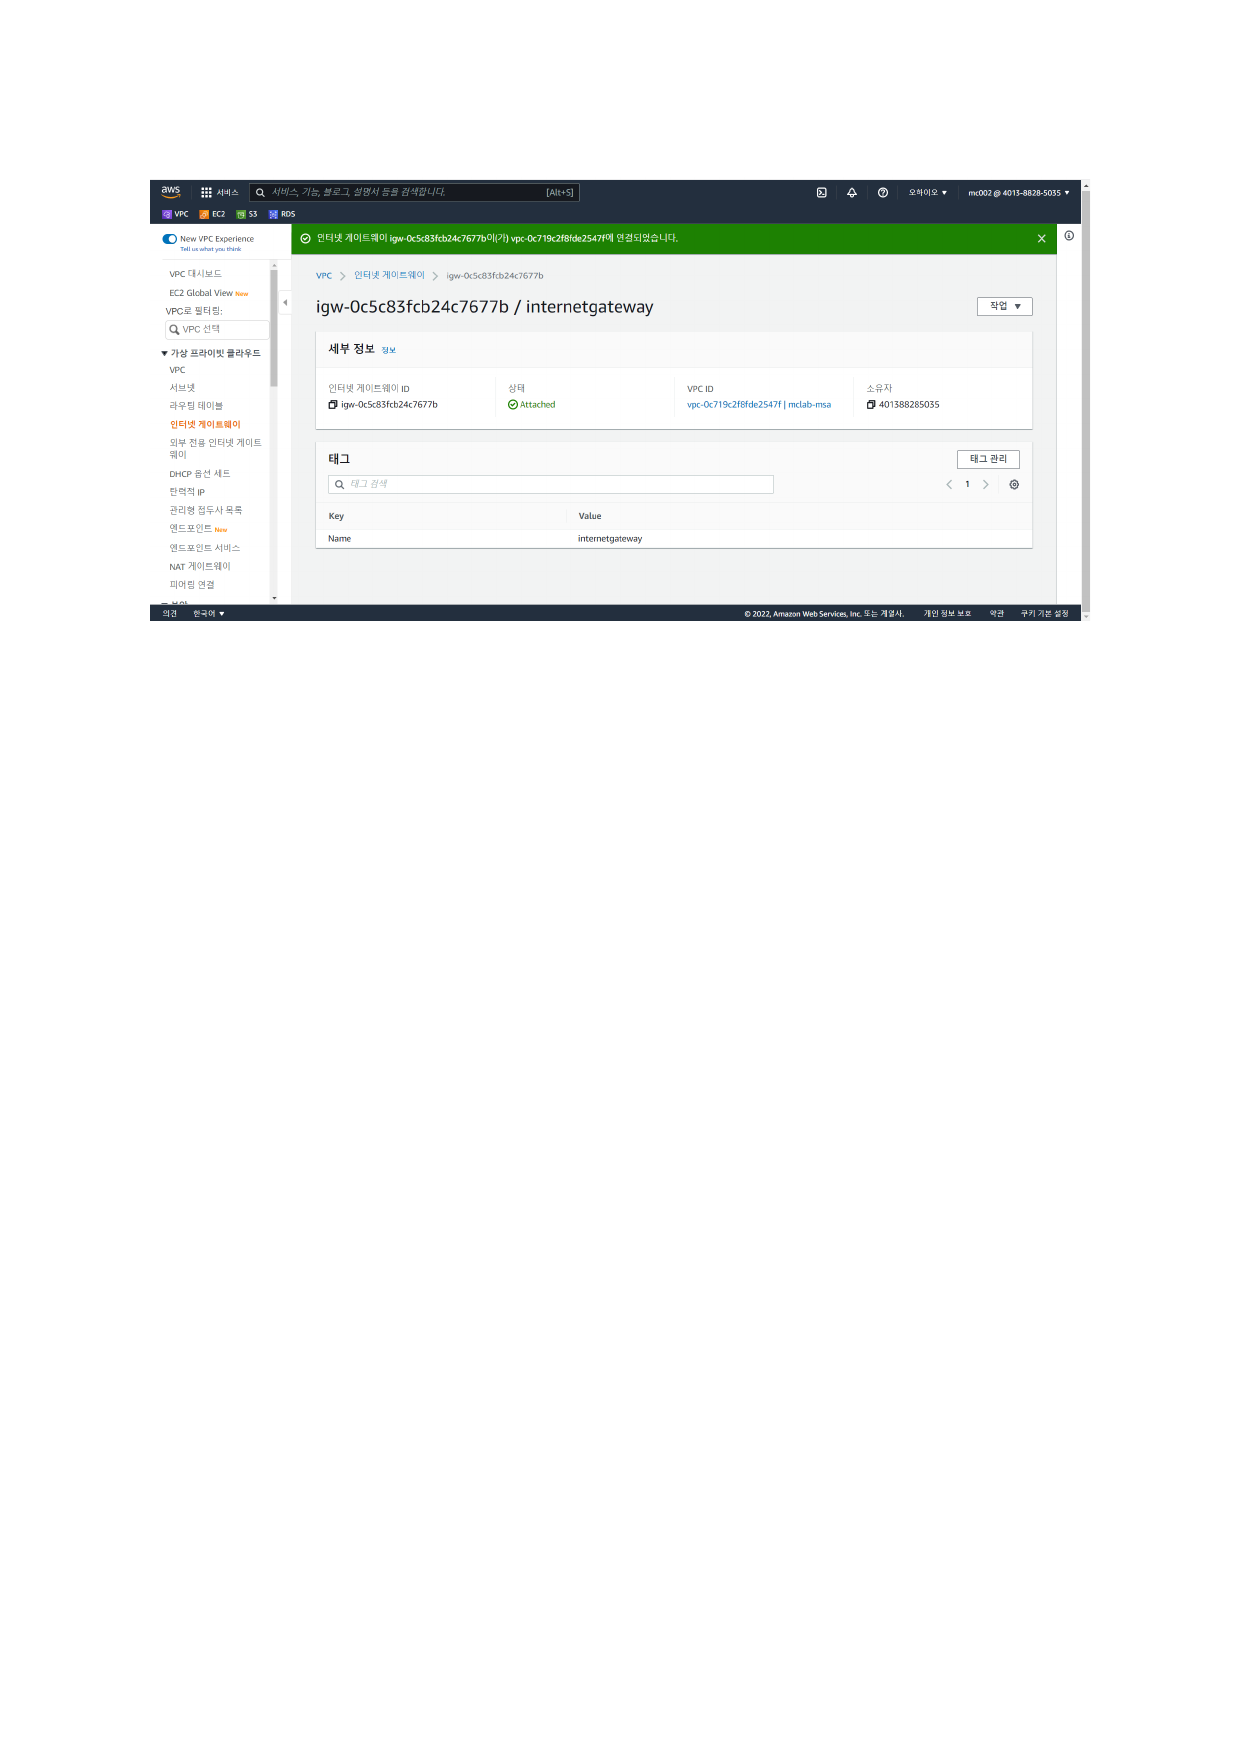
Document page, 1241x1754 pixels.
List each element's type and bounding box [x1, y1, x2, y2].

picture [150, 177, 1091, 621]
